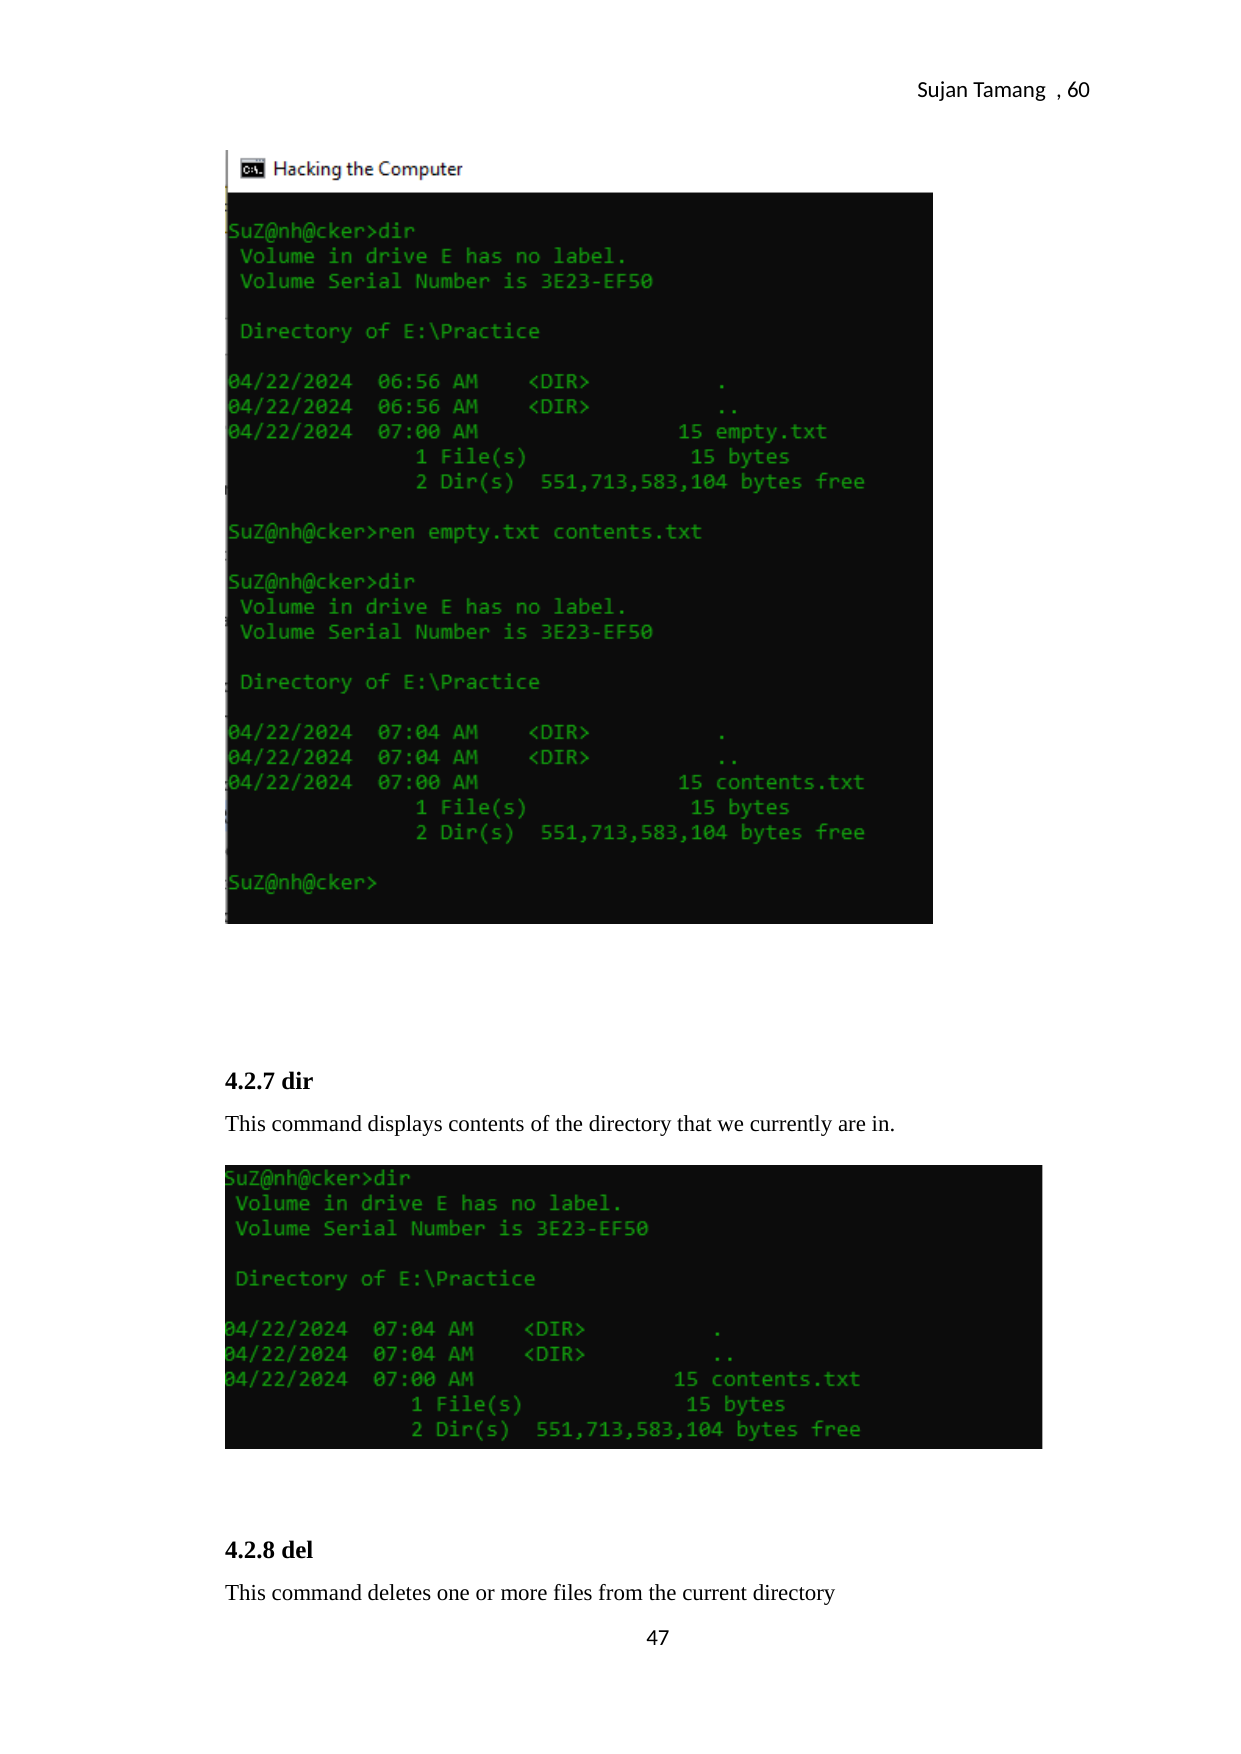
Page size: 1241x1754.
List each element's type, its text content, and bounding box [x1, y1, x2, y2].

subtitle 4.2.7 dir [225, 1066, 1090, 1095]
text This command displays contents of the directory that we currently are in. [225, 1109, 1090, 1136]
picture [225, 1165, 1043, 1449]
text This command deletes one or more files from the current directory [225, 1578, 1090, 1605]
picture [225, 150, 933, 924]
subtitle 4.2.8 del [225, 1535, 1090, 1564]
